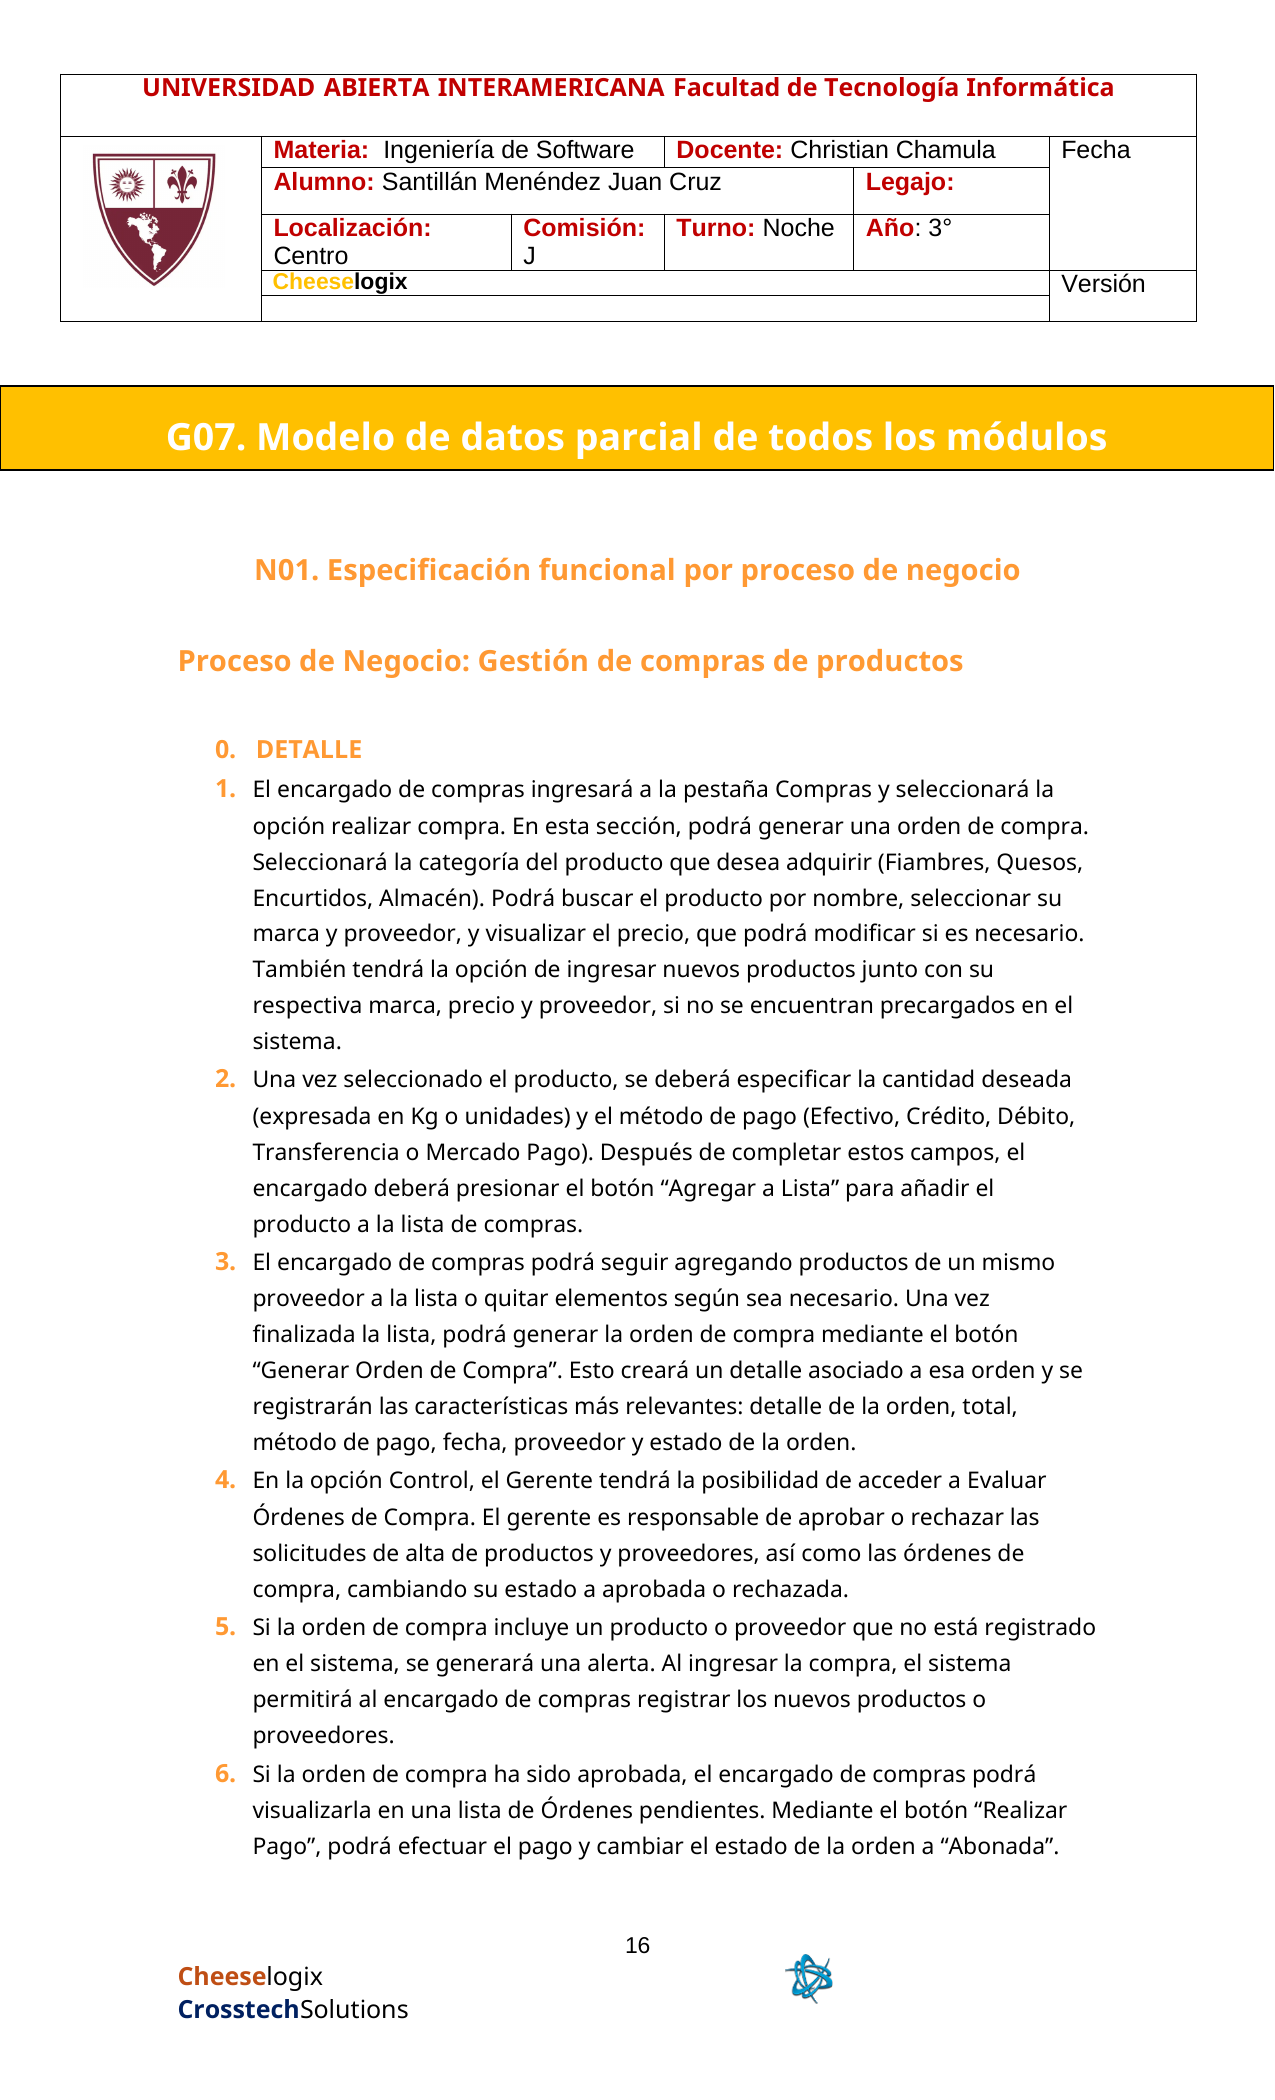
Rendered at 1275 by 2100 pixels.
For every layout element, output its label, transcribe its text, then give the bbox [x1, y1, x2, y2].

text 0. DETALLE [177, 732, 1098, 766]
list El encargado de compras podrá seguir agregando productos de un mismo proveedor a la lista o quitar elementos según sea necesario. Una vez finalizada la lista, podrá generar la orden de compra mediante el botón “Generar Orden de Compra”. Esto creará un detalle asociado a esa orden y se registrarán las características más relevantes: detalle de la orden, total, método de pago, fecha, proveedor y estado de la orden. [215, 1244, 1098, 1457]
text Proceso de Negocio: Gestión de compras de productos [177, 640, 1098, 680]
list Una vez seleccionado el producto, se deberá especificar la cantidad deseada (expresada en Kg o unidades) y el método de pago (Efectivo, Crédito, Débito, Transferencia o Mercado Pago). Después de completar estos campos, el encargado deberá presionar el botón “Agregar a Lista” para añadir el producto a la lista de compras. [215, 1061, 1098, 1239]
list En la opción Control, el Gerente tendrá la posibilidad de acceder a Evaluar Órdenes de Compra. El gerente es responsable de aprobar o rechazar las solicitudes de alta de productos y proveedores, así como las órdenes de compra, cambiando su estado a aprobada o rechazada. [215, 1462, 1098, 1604]
list El encargado de compras ingresará a la pestaña Compras y seleccionará la opción realizar compra. En esta sección, podrá generar una orden de compra. Seleccionará la categoría del producto que desea adquirir (Fiambres, Quesos, Encurtidos, Almacén). Podrá buscar el producto por nombre, seleccionar su marca y proveedor, y visualizar el precio, que podrá modificar si es necesario. También tendrá la opción de ingresar nuevos productos junto con su respectiva marca, precio y proveedor, si no se encuentran precargados en el sistema. [215, 771, 1098, 1056]
list Si la orden de compra ha sido aprobada, el encargado de compras podrá visualizarla en una lista de Órdenes pendientes. Mediante el botón “Realizar Pago”, podrá efectuar el pago y cambiar el estado de la orden a “Abonada”. [215, 1755, 1098, 1861]
text N01. Especificación funcional por proceso de negocio [177, 549, 1098, 589]
list Si la orden de compra incluye un producto o proveedor que no está registrado en el sistema, se generará una alerta. Al ingresar la compra, el sistema permitirá al encargado de compras registrar los nuevos productos o proveedores. [215, 1609, 1098, 1751]
picture [805, 1961, 821, 1972]
picture [809, 1954, 833, 1979]
picture [798, 1971, 804, 1984]
picture [82, 145, 225, 288]
picture [784, 1954, 833, 2004]
picture [805, 1972, 817, 1984]
picture [810, 1977, 826, 1991]
